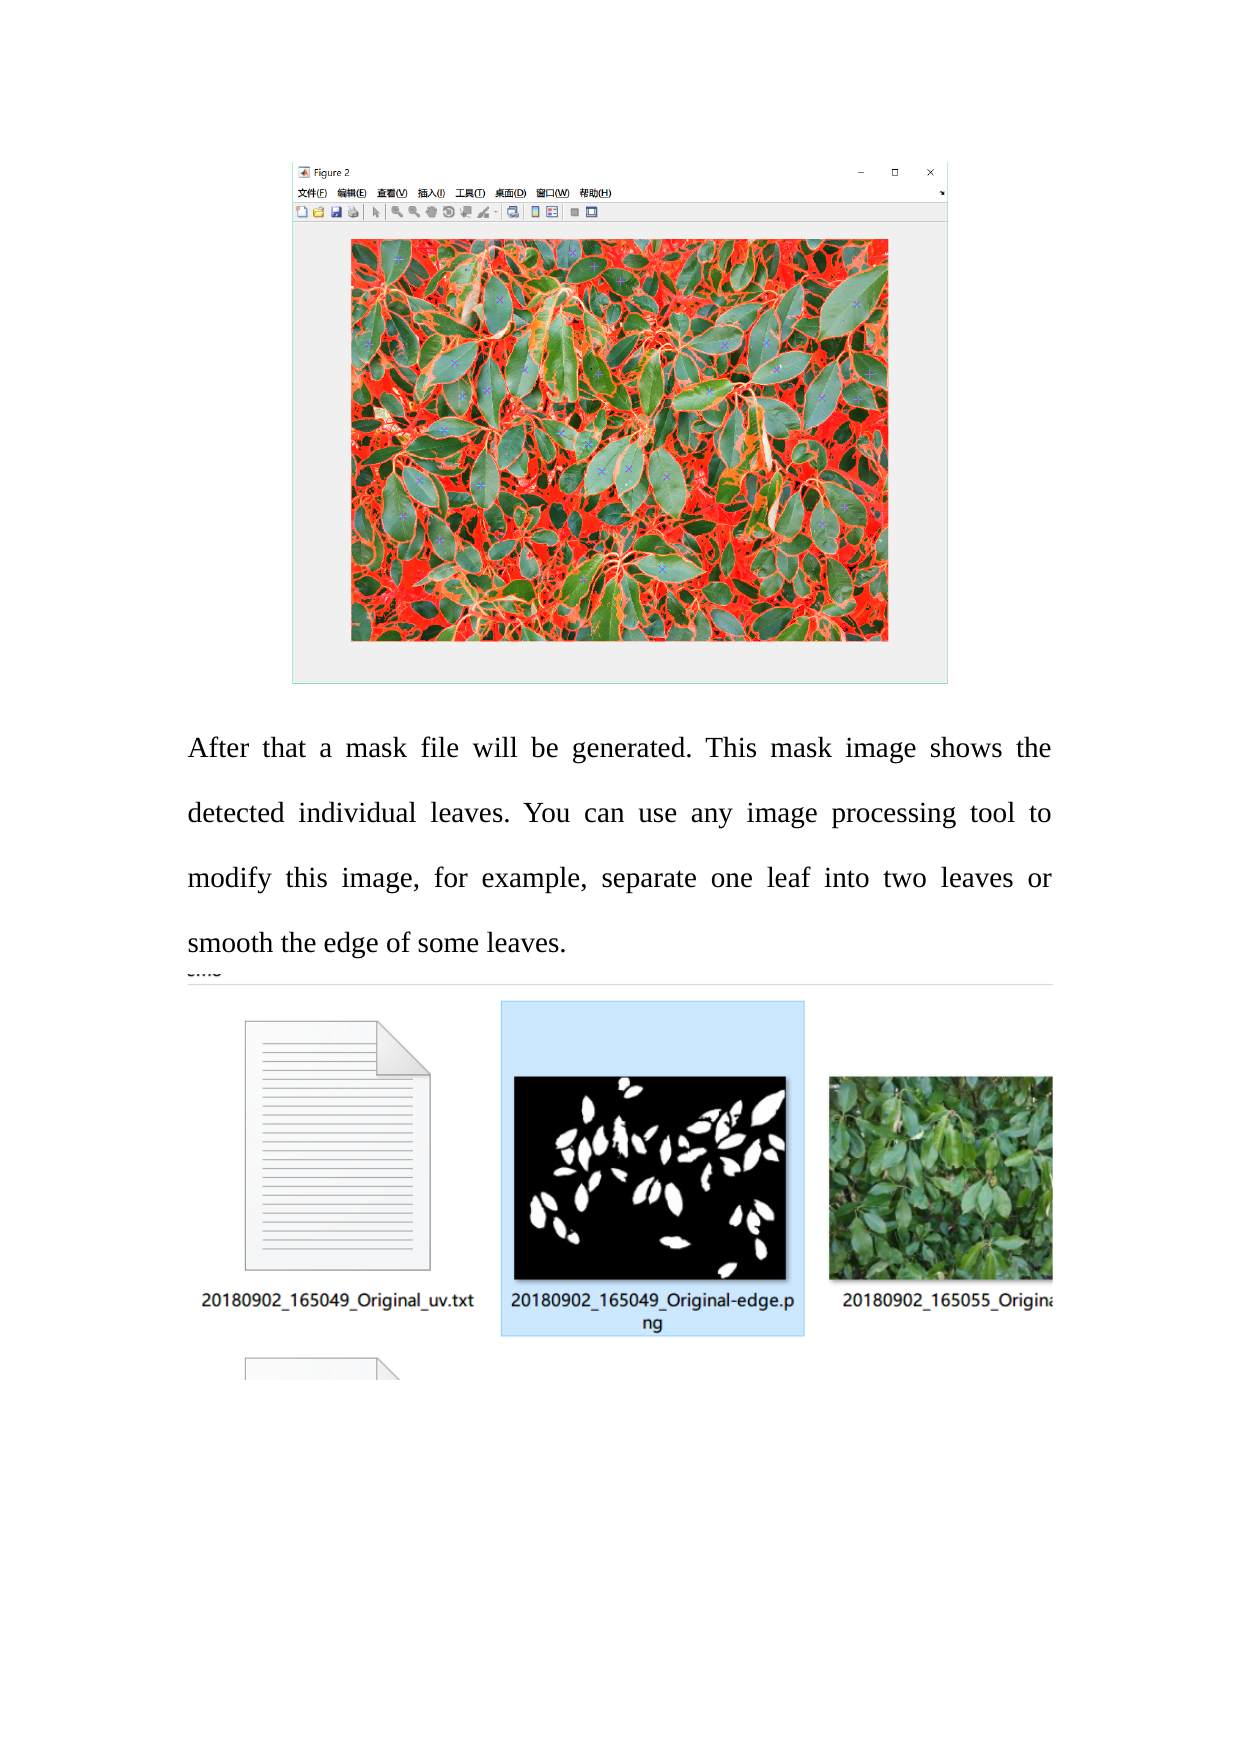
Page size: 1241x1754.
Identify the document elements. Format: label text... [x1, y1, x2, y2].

text After that a mask file will be generated. This mask image shows the detected individual leaves. You can use any image processing tool to modify this image, for example, separate one leaf into two leaves or smooth the edge of some leaves. [187, 714, 1053, 974]
picture [187, 974, 1053, 1380]
picture [292, 162, 948, 684]
